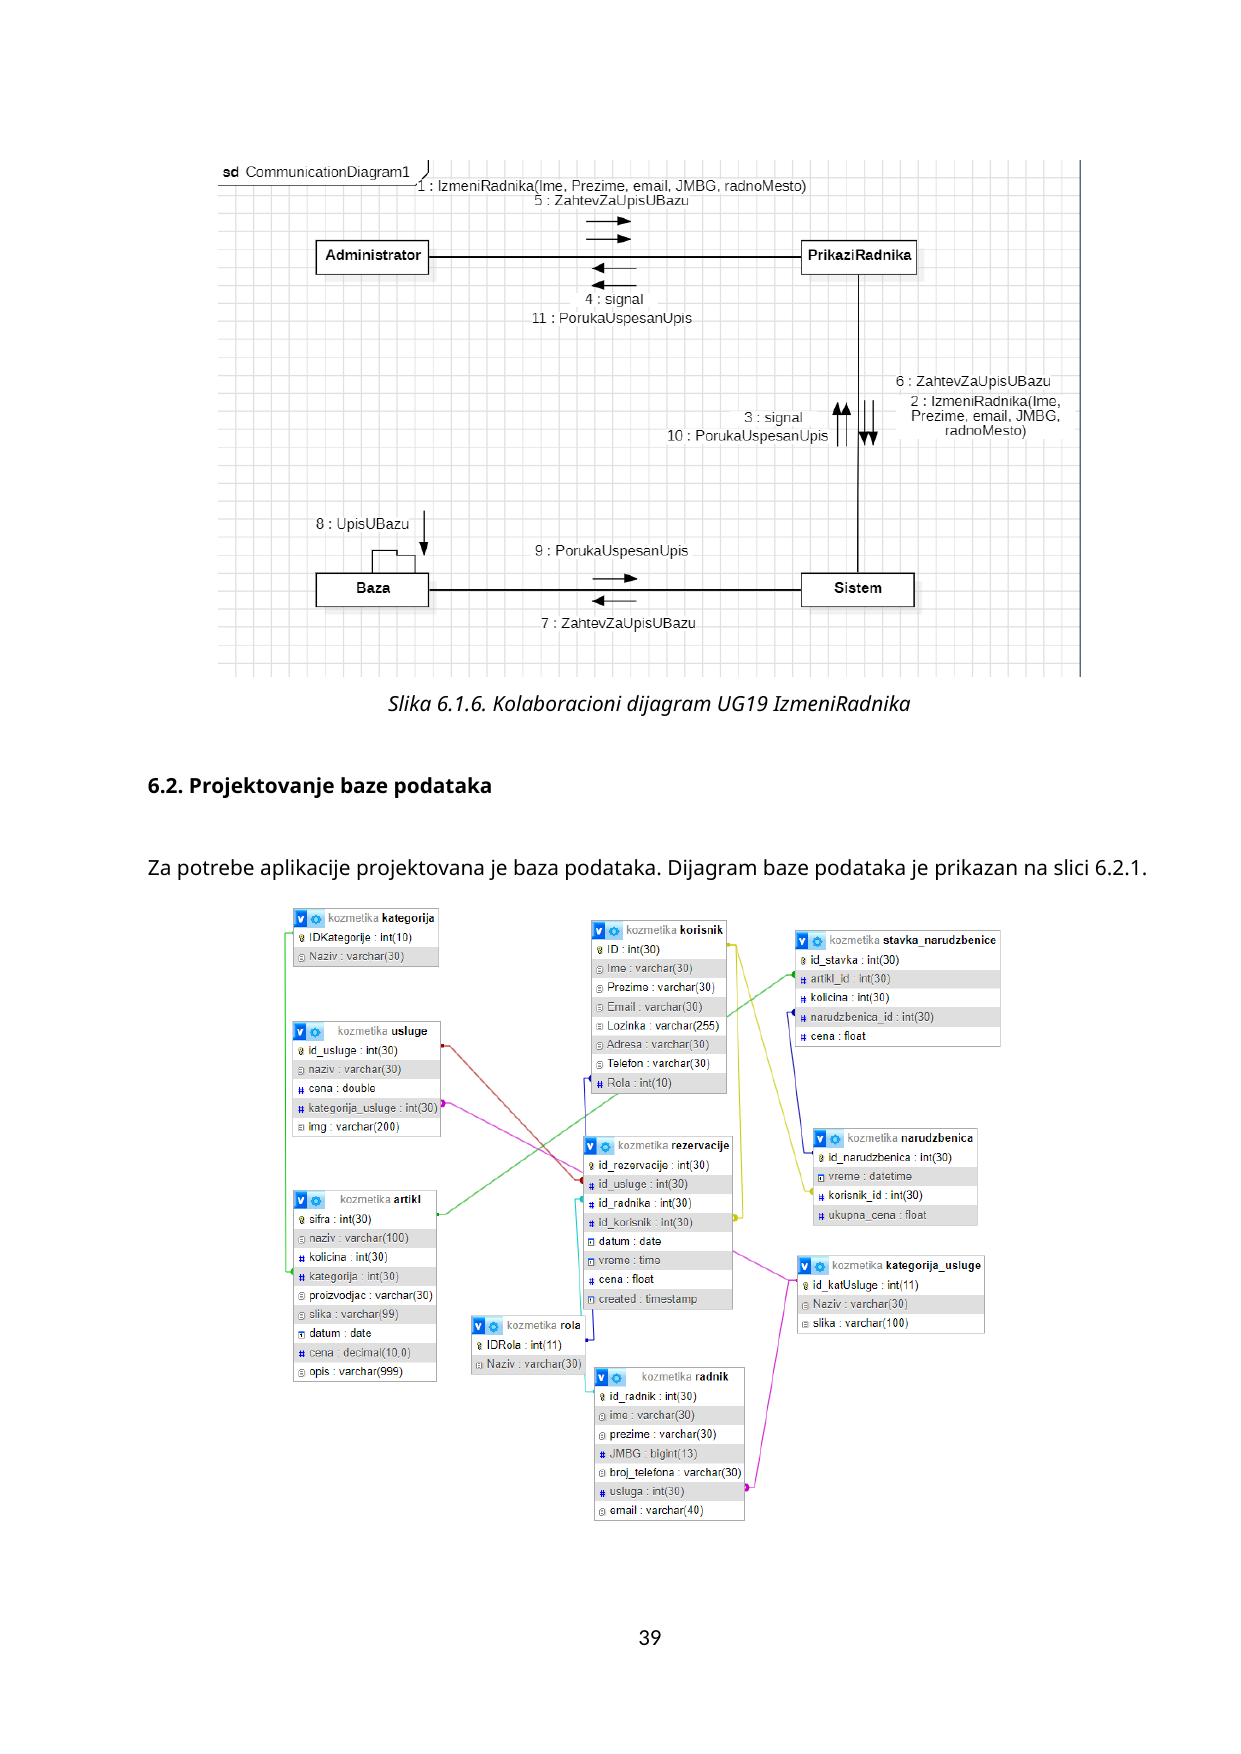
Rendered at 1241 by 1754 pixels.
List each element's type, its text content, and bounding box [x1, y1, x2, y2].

picture [275, 893, 1024, 1559]
text Za potrebe aplikacije projektovana je baza podataka. Dijagram baze podataka je prikazan na slici 6.2.1. [148, 853, 1152, 881]
subtitle 6.2. Projektovanje baze podataka [148, 771, 1152, 799]
picture [218, 160, 1081, 677]
